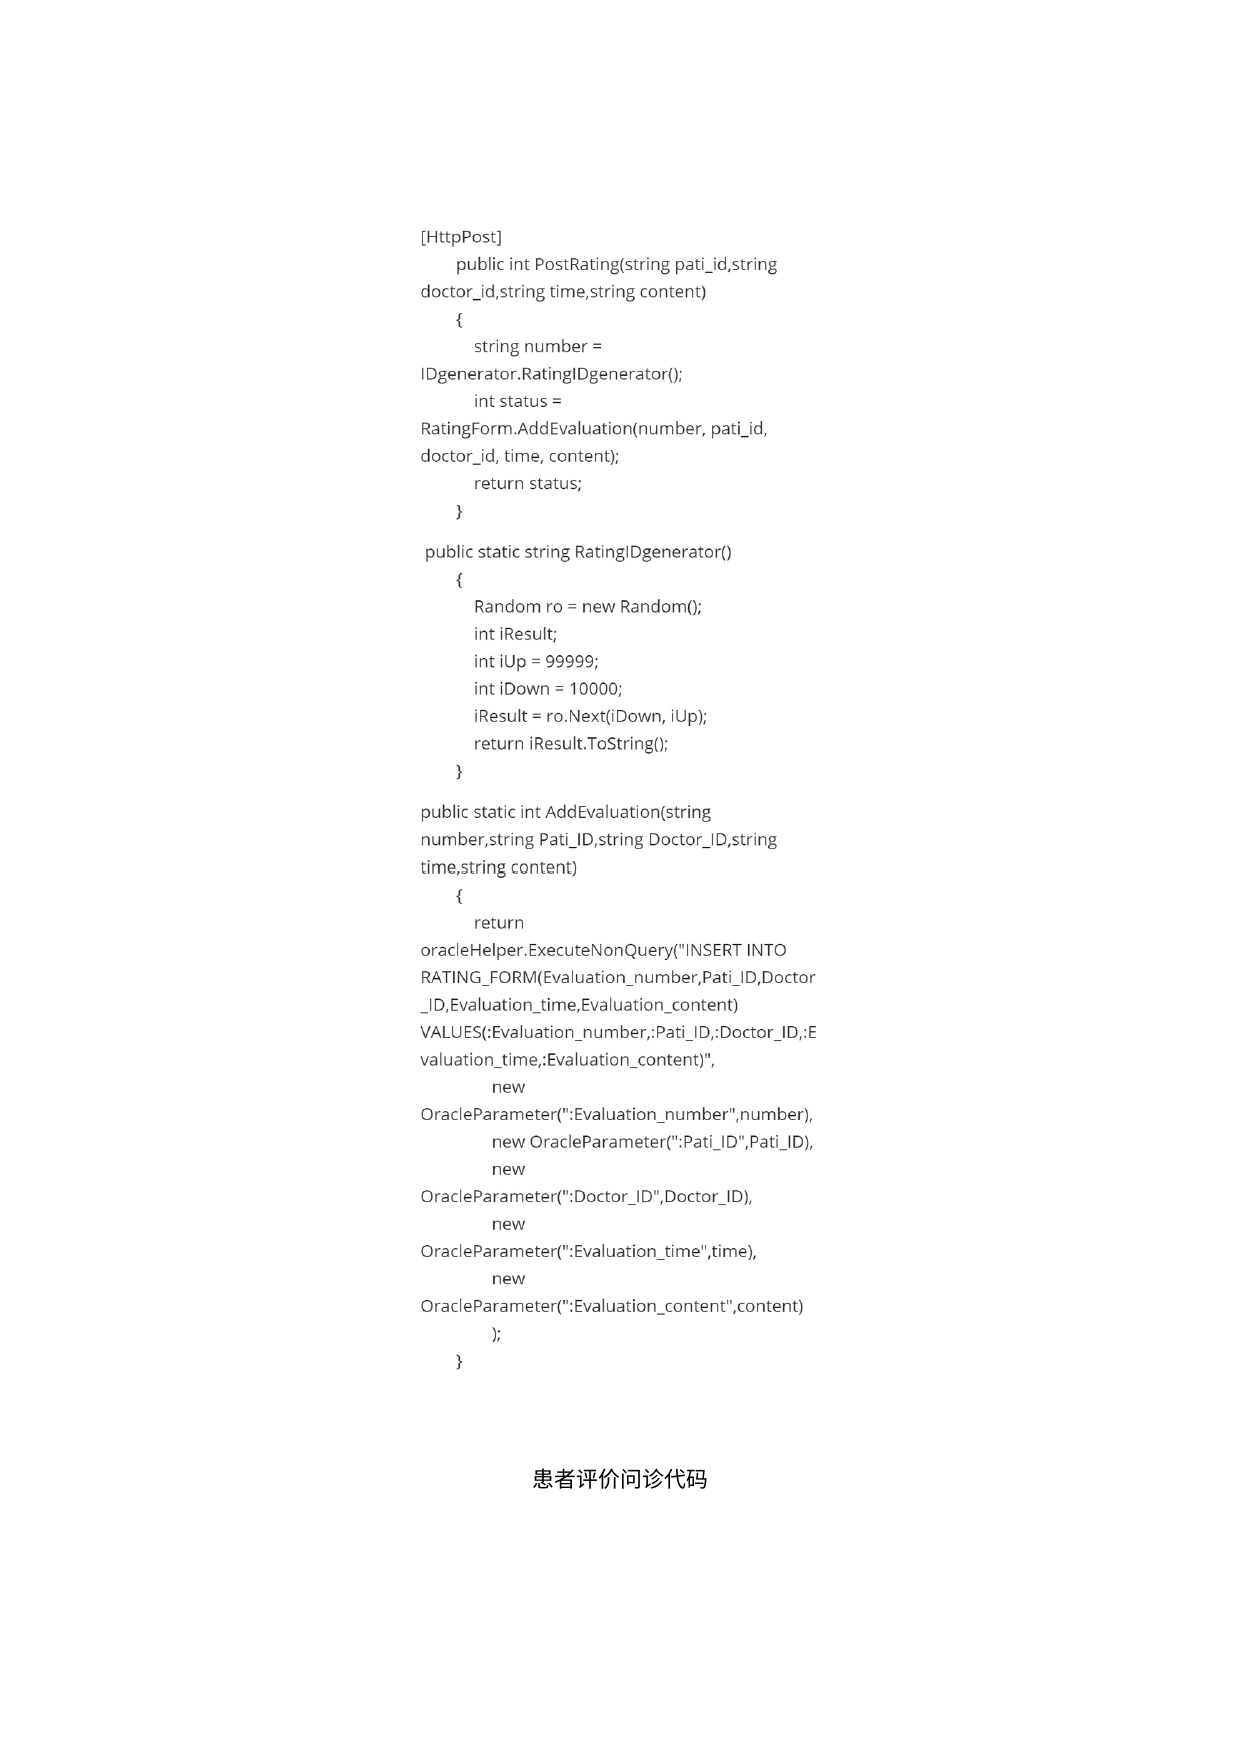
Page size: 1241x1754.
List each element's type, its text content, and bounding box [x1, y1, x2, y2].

text 患者评价问诊代码 [187, 1462, 1053, 1494]
picture [393, 216, 832, 1380]
